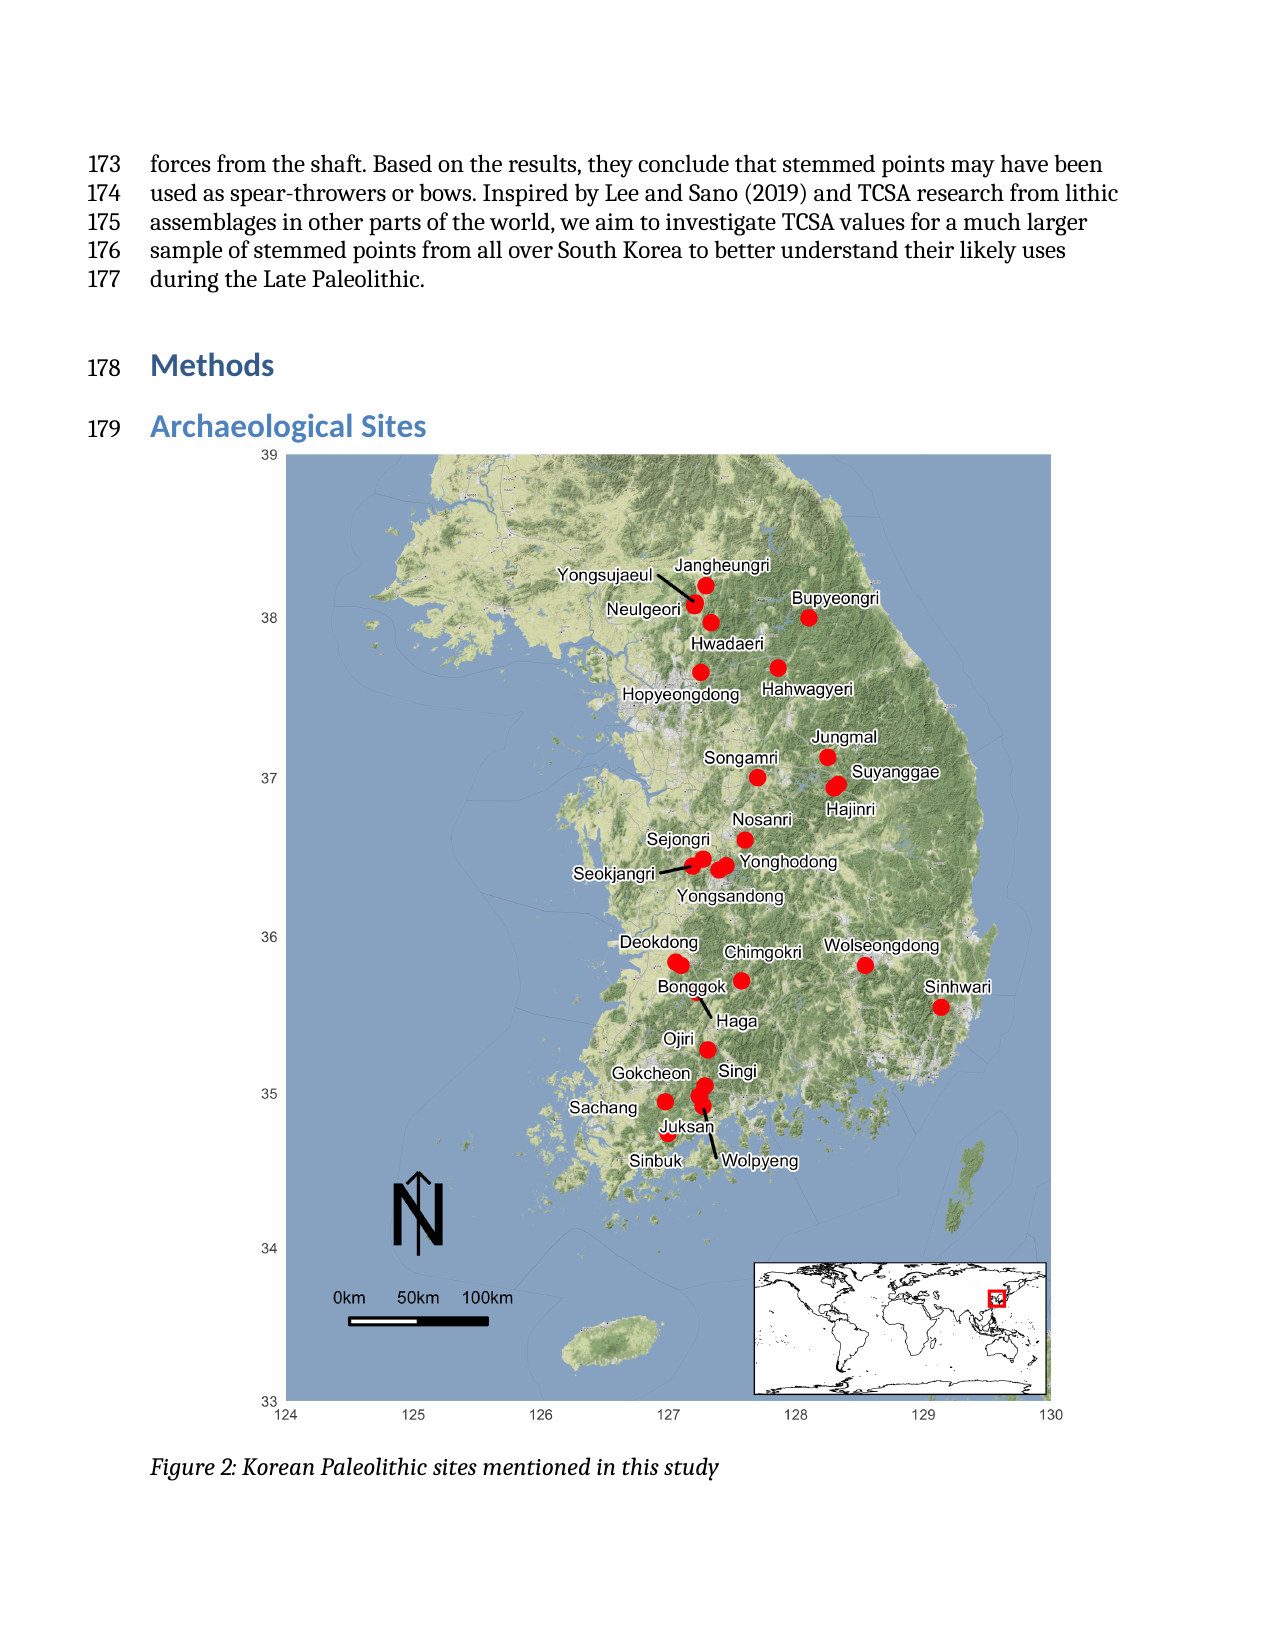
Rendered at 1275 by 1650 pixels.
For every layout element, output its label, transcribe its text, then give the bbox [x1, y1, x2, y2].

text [150, 150, 1125, 294]
table_header Figure 2: Korean Paleolithic sites mentioned in this study [139, 446, 1114, 1494]
subtitle Archaeological Sites [150, 405, 1125, 446]
picture [168, 446, 1114, 1432]
subtitle Methods [150, 344, 1125, 384]
